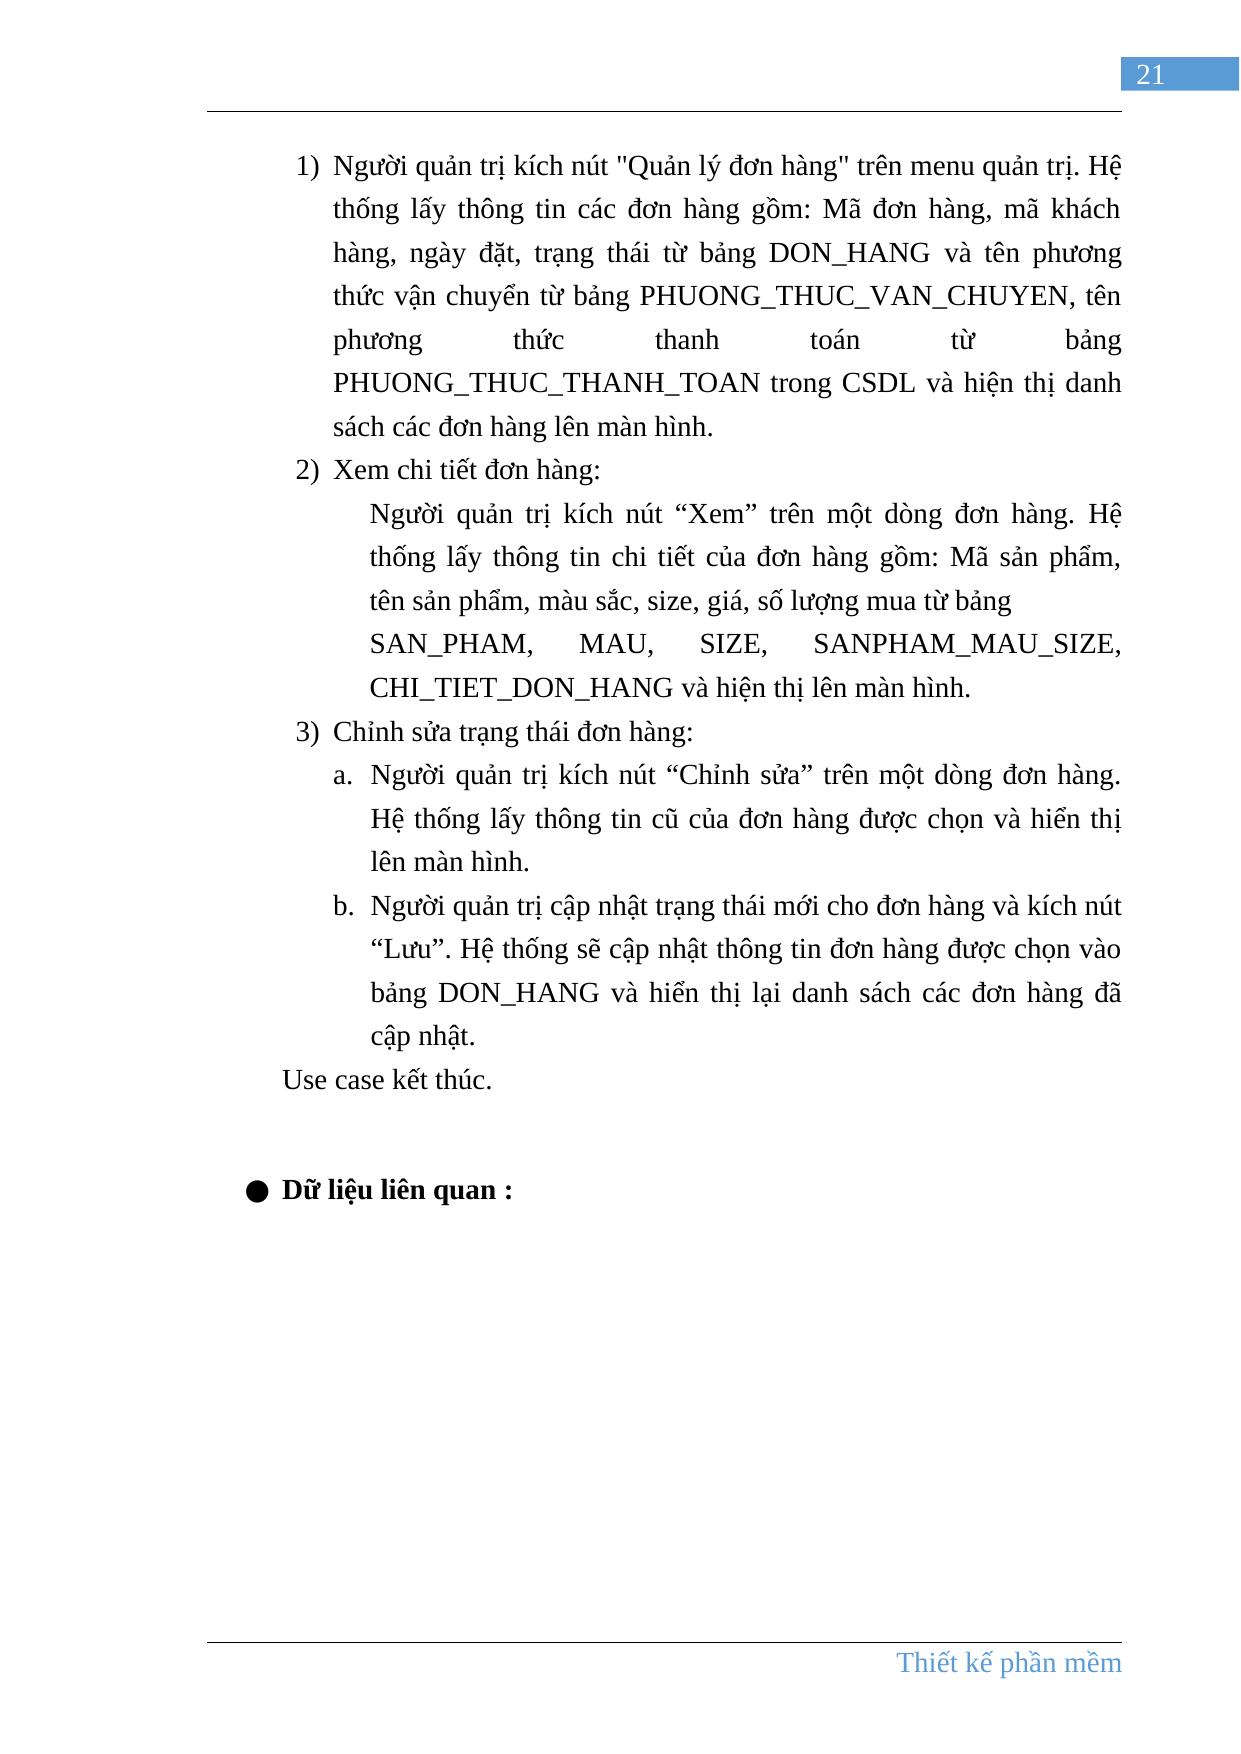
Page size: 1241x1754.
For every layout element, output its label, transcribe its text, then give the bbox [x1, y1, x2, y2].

list Người quản trị kích nút "Quản lý đơn hàng" trên menu quản trị. Hệ thống lấy thông tin các đơn hàng gồm: Mã đơn hàng, mã khách hàng, ngày đặt, trạng thái từ bảng DON_HANG và tên phương thức vận chuyển từ bảng PHUONG_THUC_VAN_CHUYEN, tên phương thức thanh toán từ bảng PHUONG_THUC_THANH_TOAN trong CSDL và hiện thị danh sách các đơn hàng lên màn hình. [295, 148, 1122, 442]
list SAN_PHAM, MAU, SIZE, SANPHAM_MAU_SIZE, CHI_TIET_DON_HANG và hiện thị lên màn hình. [369, 627, 1122, 704]
list Người quản trị kích nút “Chỉnh sửa” trên một dòng đơn hàng. Hệ thống lấy thông tin cũ của đơn hàng được chọn và hiển thị lên màn hình. [333, 757, 1122, 878]
list Người quản trị kích nút “Xem” trên một dòng đơn hàng. Hệ thống lấy thông tin chi tiết của đơn hàng gồm: Mã sản phẩm, tên sản phẩm, màu sắc, size, giá, số lượng mua từ bảng [369, 496, 1122, 617]
list Dữ liệu liên quan : [244, 1156, 1122, 1216]
list Chỉnh sửa trạng thái đơn hàng: [295, 714, 1122, 747]
list Xem chi tiết đơn hàng: [295, 452, 1122, 486]
text Use case kết thúc. [282, 1062, 1122, 1096]
list Người quản trị cập nhật trạng thái mới cho đơn hàng và kích nút “Lưu”. Hệ thống sẽ cập nhật thông tin đơn hàng được chọn vào bảng DON_HANG và hiển thị lại danh sách các đơn hàng đã cập nhật. [333, 888, 1122, 1052]
